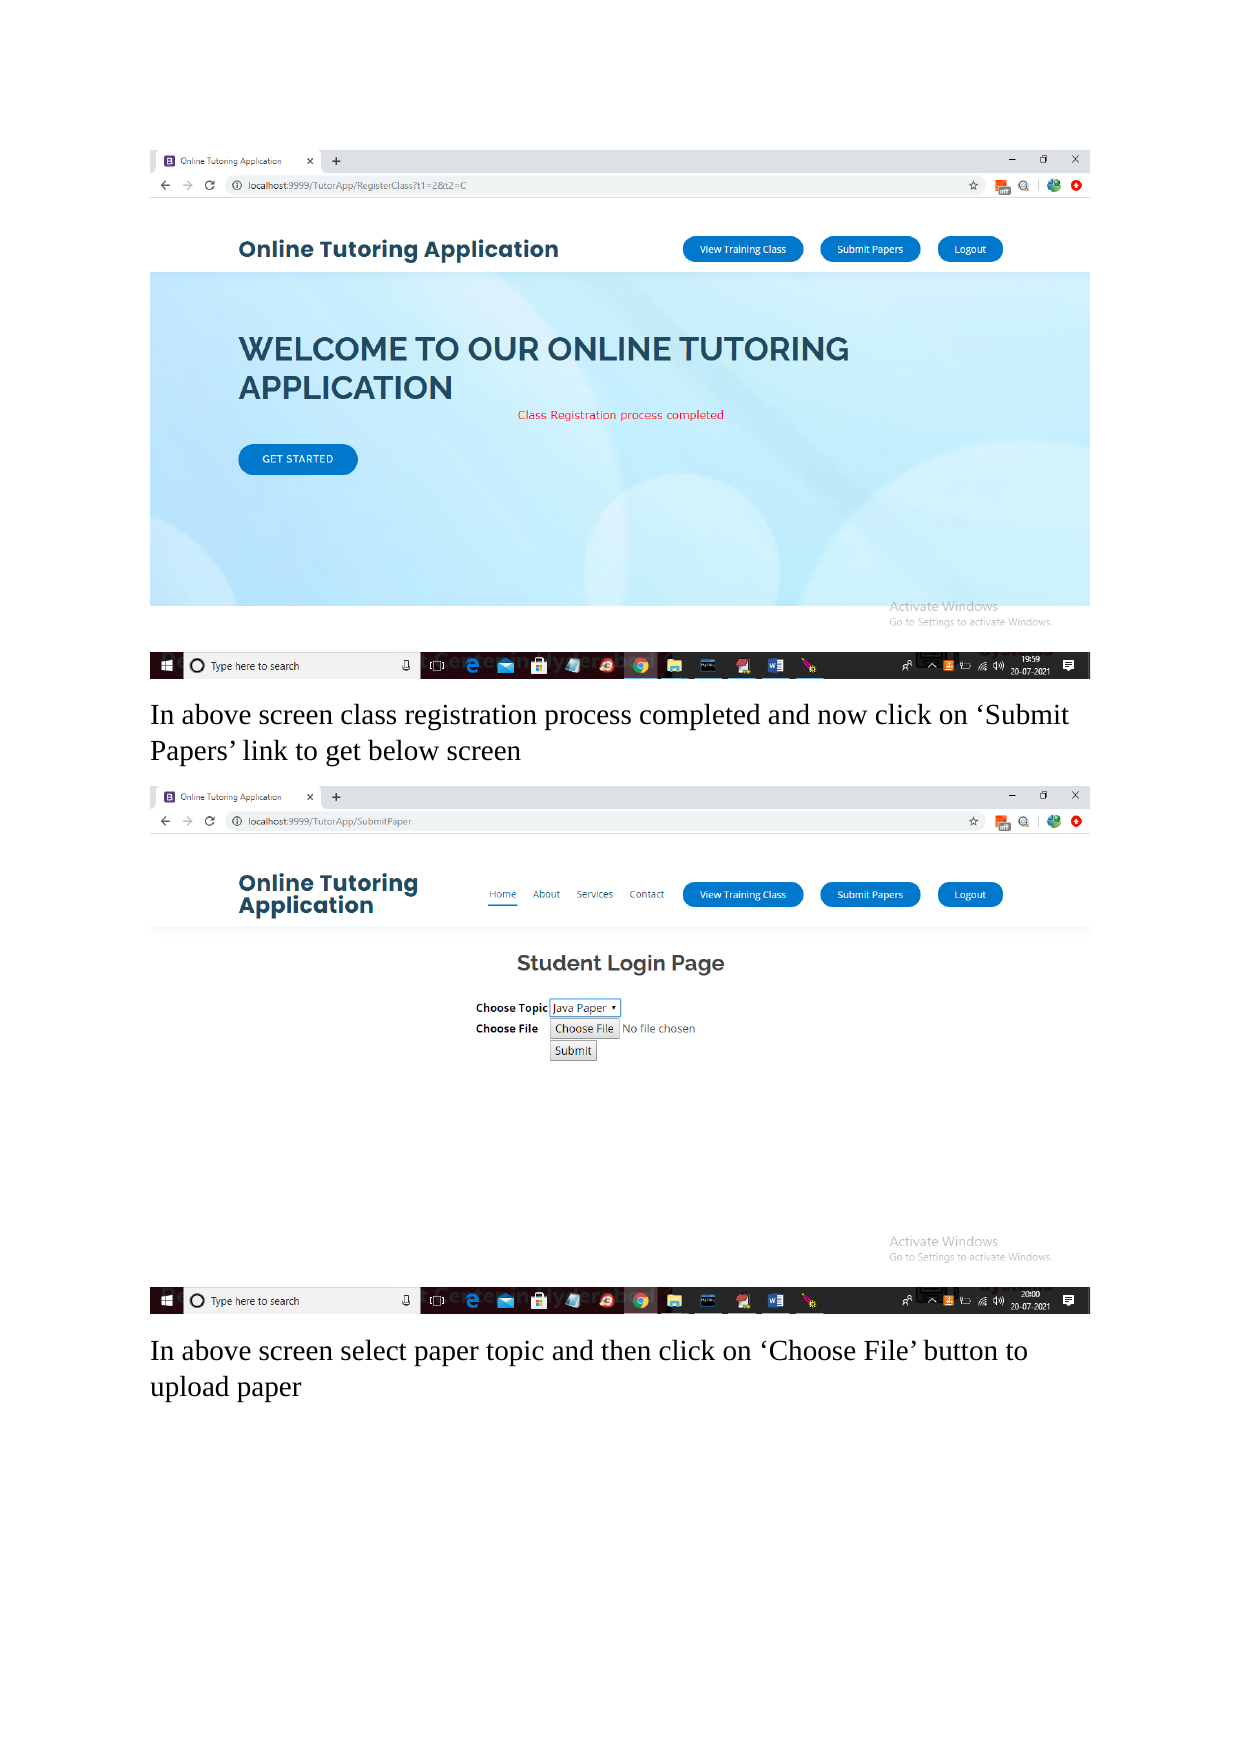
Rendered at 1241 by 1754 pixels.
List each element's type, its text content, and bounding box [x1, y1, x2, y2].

text In above screen select paper topic and then click on ‘Choose File’ button to upload paper [150, 1333, 1090, 1403]
picture [150, 150, 1091, 679]
text In above screen class registration process completed and now click on ‘Submit Papers’ link to get below screen [150, 697, 1090, 767]
picture [150, 786, 1091, 1314]
